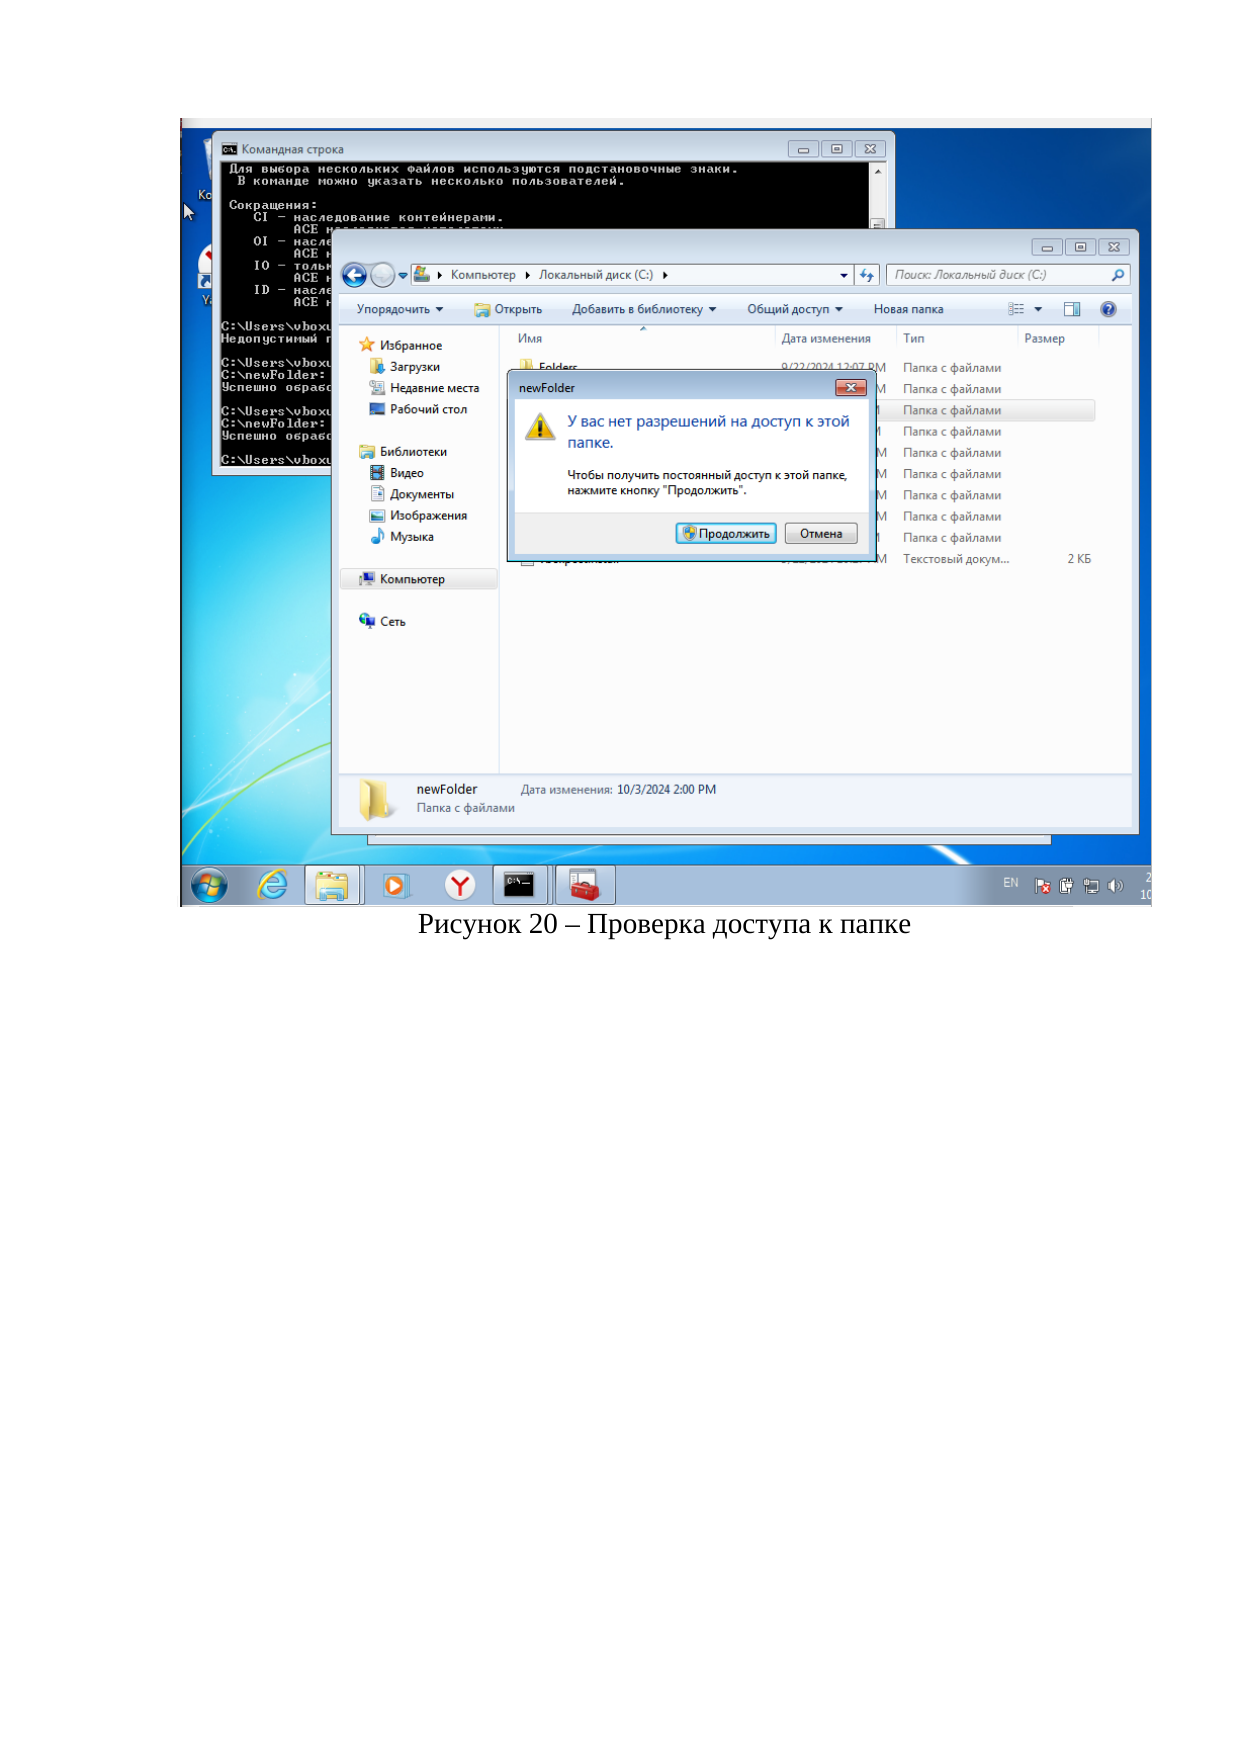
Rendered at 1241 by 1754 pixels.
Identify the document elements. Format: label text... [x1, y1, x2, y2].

picture [177, 118, 1152, 907]
text Рисунок 20 – Проверка доступа к папке [177, 907, 1152, 940]
